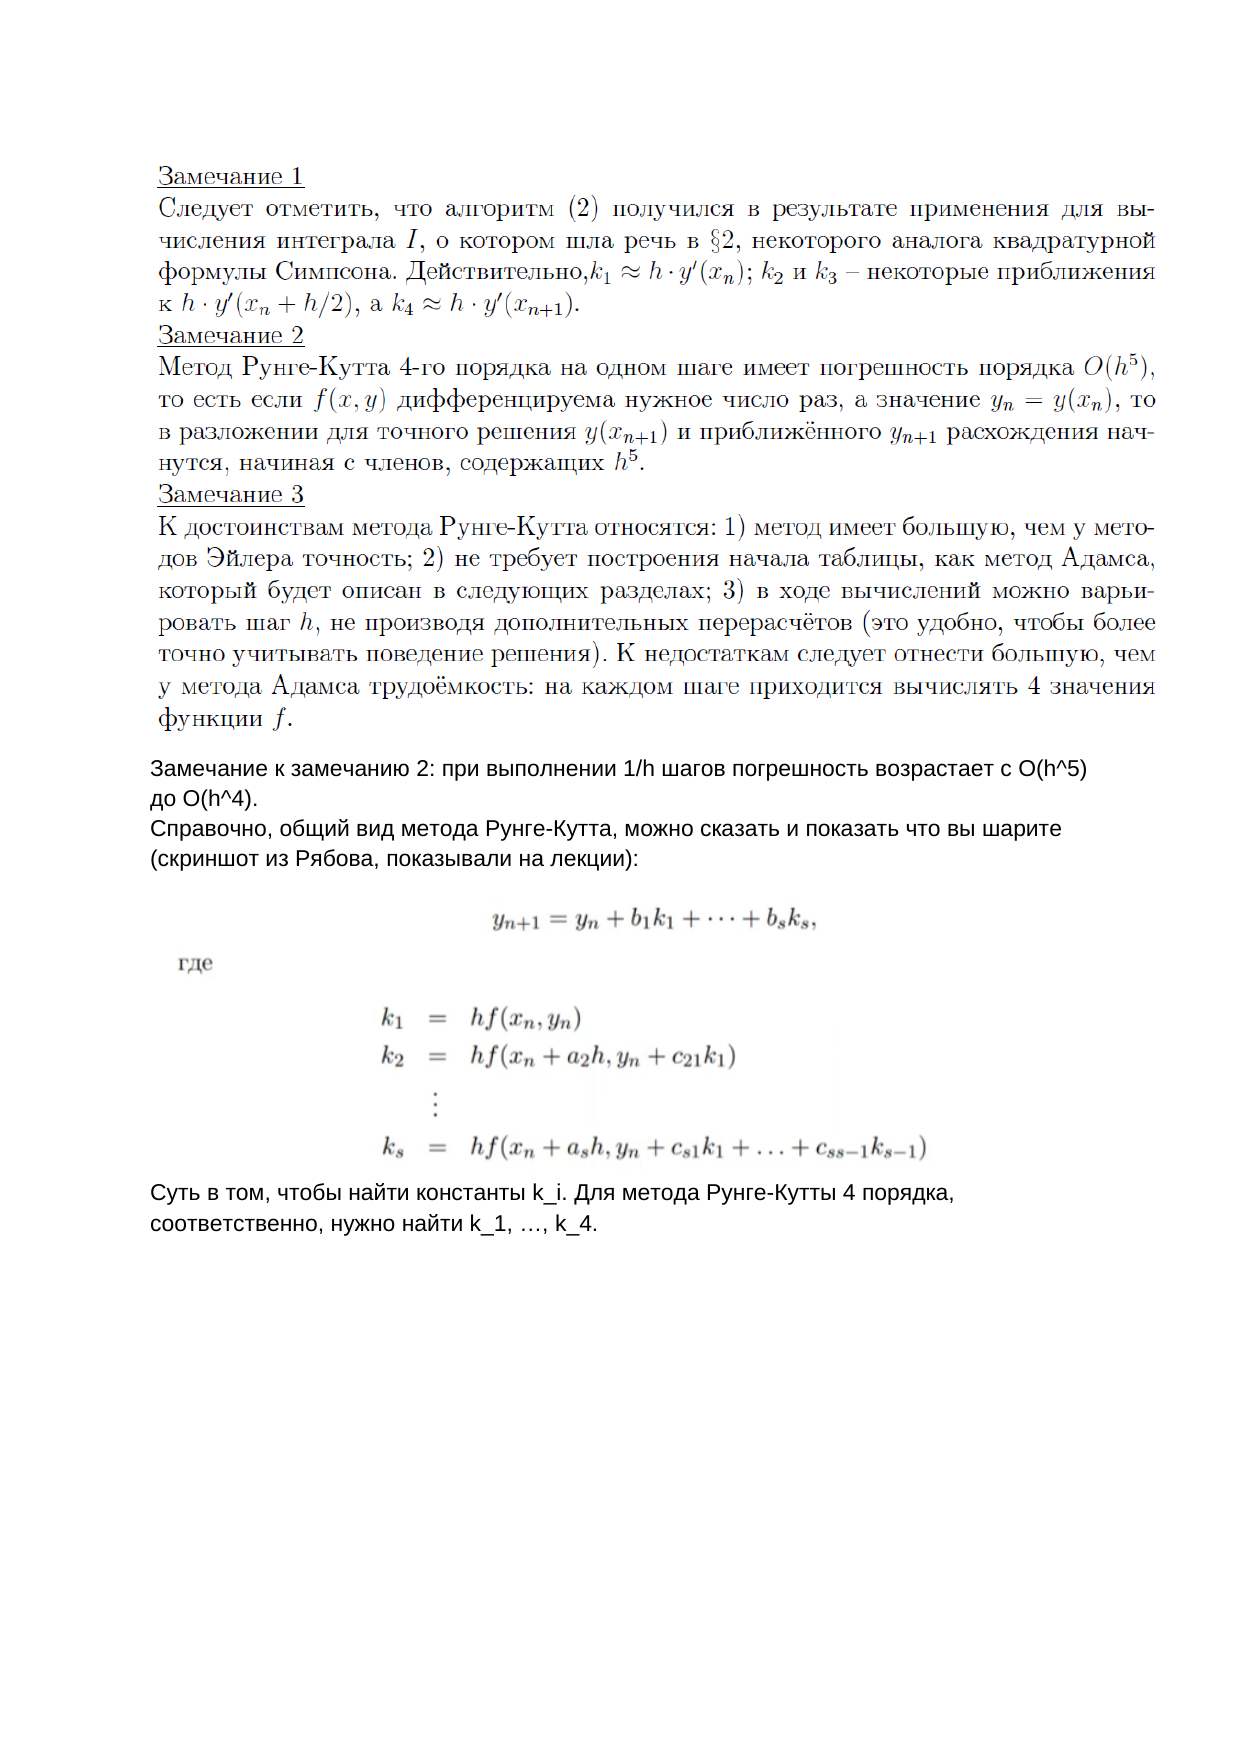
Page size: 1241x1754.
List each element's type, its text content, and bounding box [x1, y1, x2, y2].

text Суть в том, чтобы найти константы k_i. Для метода Рунге-Кутты 4 порядка, соответственно, нужно найти k_1, …, k_4. [150, 1179, 1090, 1236]
picture [150, 150, 1175, 751]
text Замечание к замечанию 2: при выполнении 1/h шагов погрешность возрастает с O(h^5) до O(h^4). [150, 754, 1090, 811]
text Справочно, общий вид метода Рунге-Кутта, можно сказать и показать что вы шарите (скриншот из Рябова, показывали на лекции): [150, 815, 1090, 872]
picture [150, 875, 1091, 1176]
